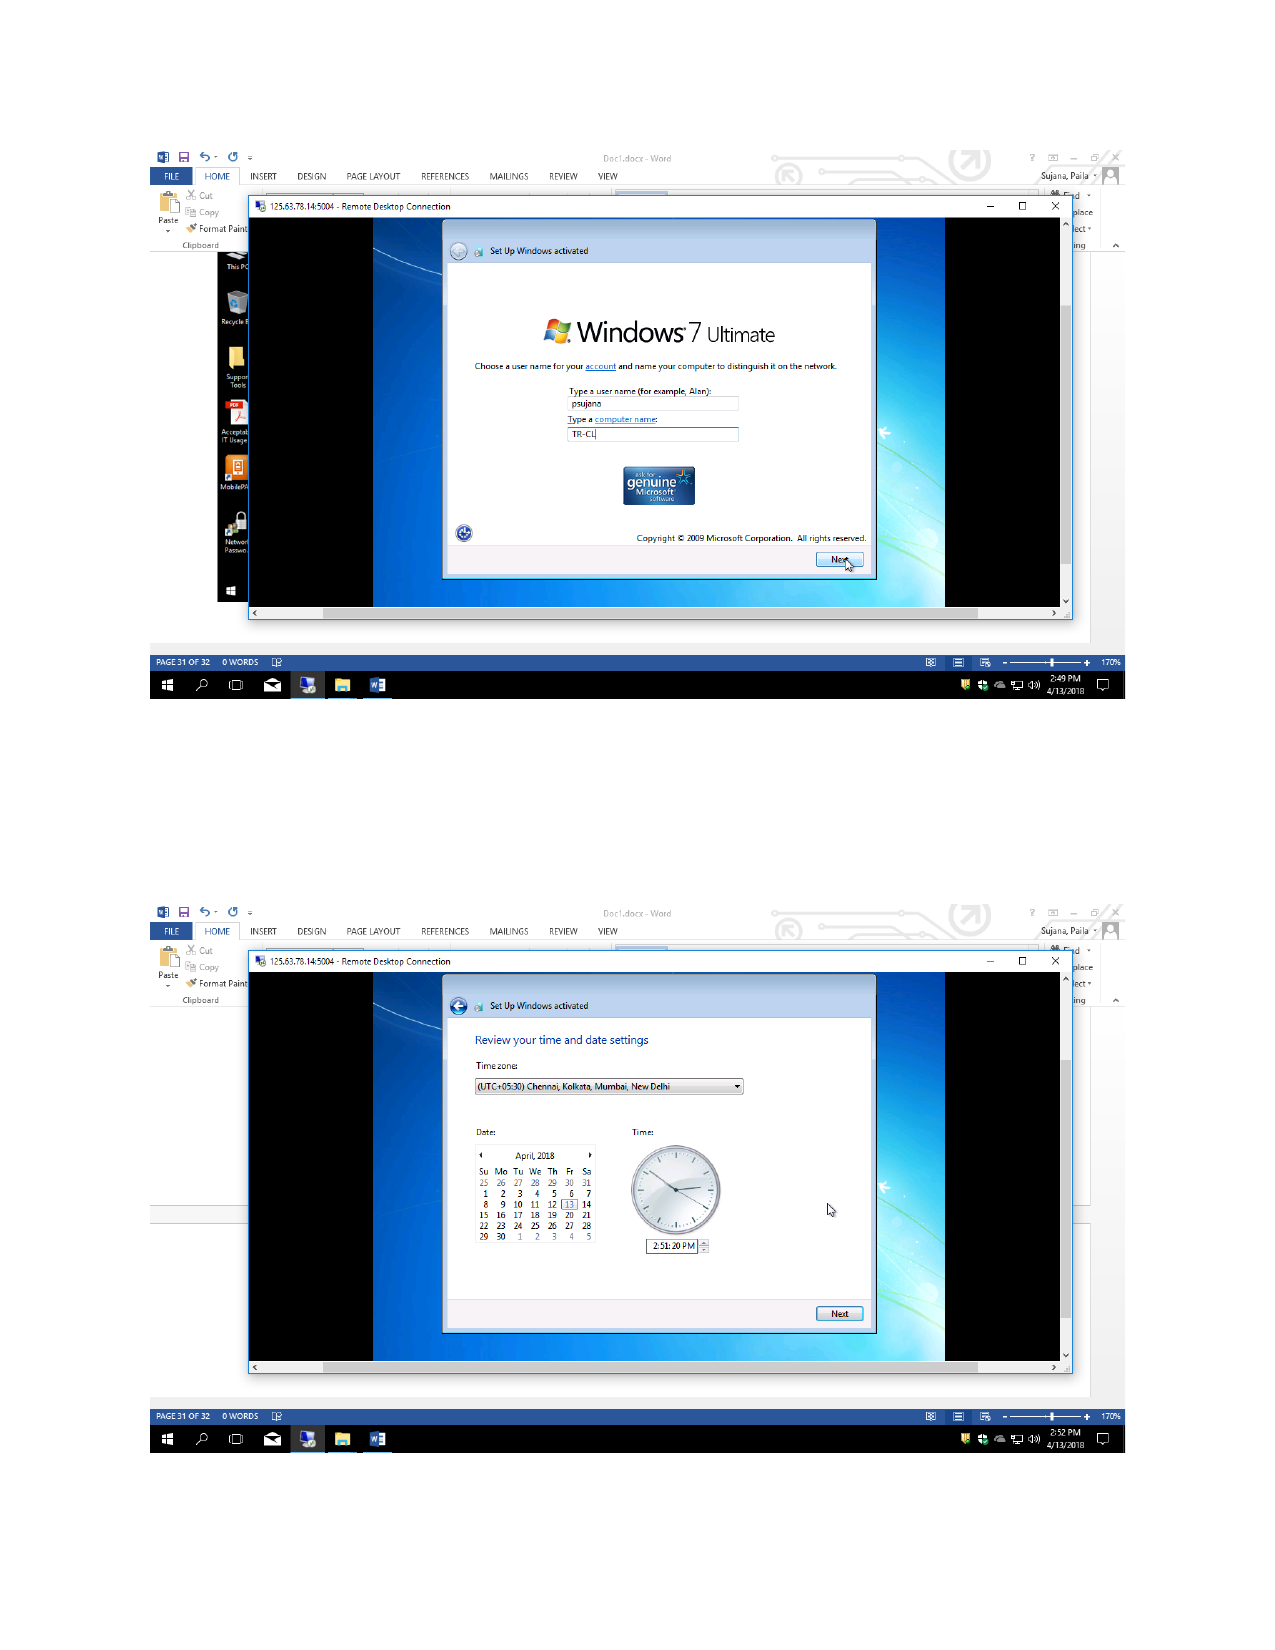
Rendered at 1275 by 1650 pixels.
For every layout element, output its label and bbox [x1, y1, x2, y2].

picture [150, 150, 1125, 699]
picture [150, 904, 1125, 1453]
